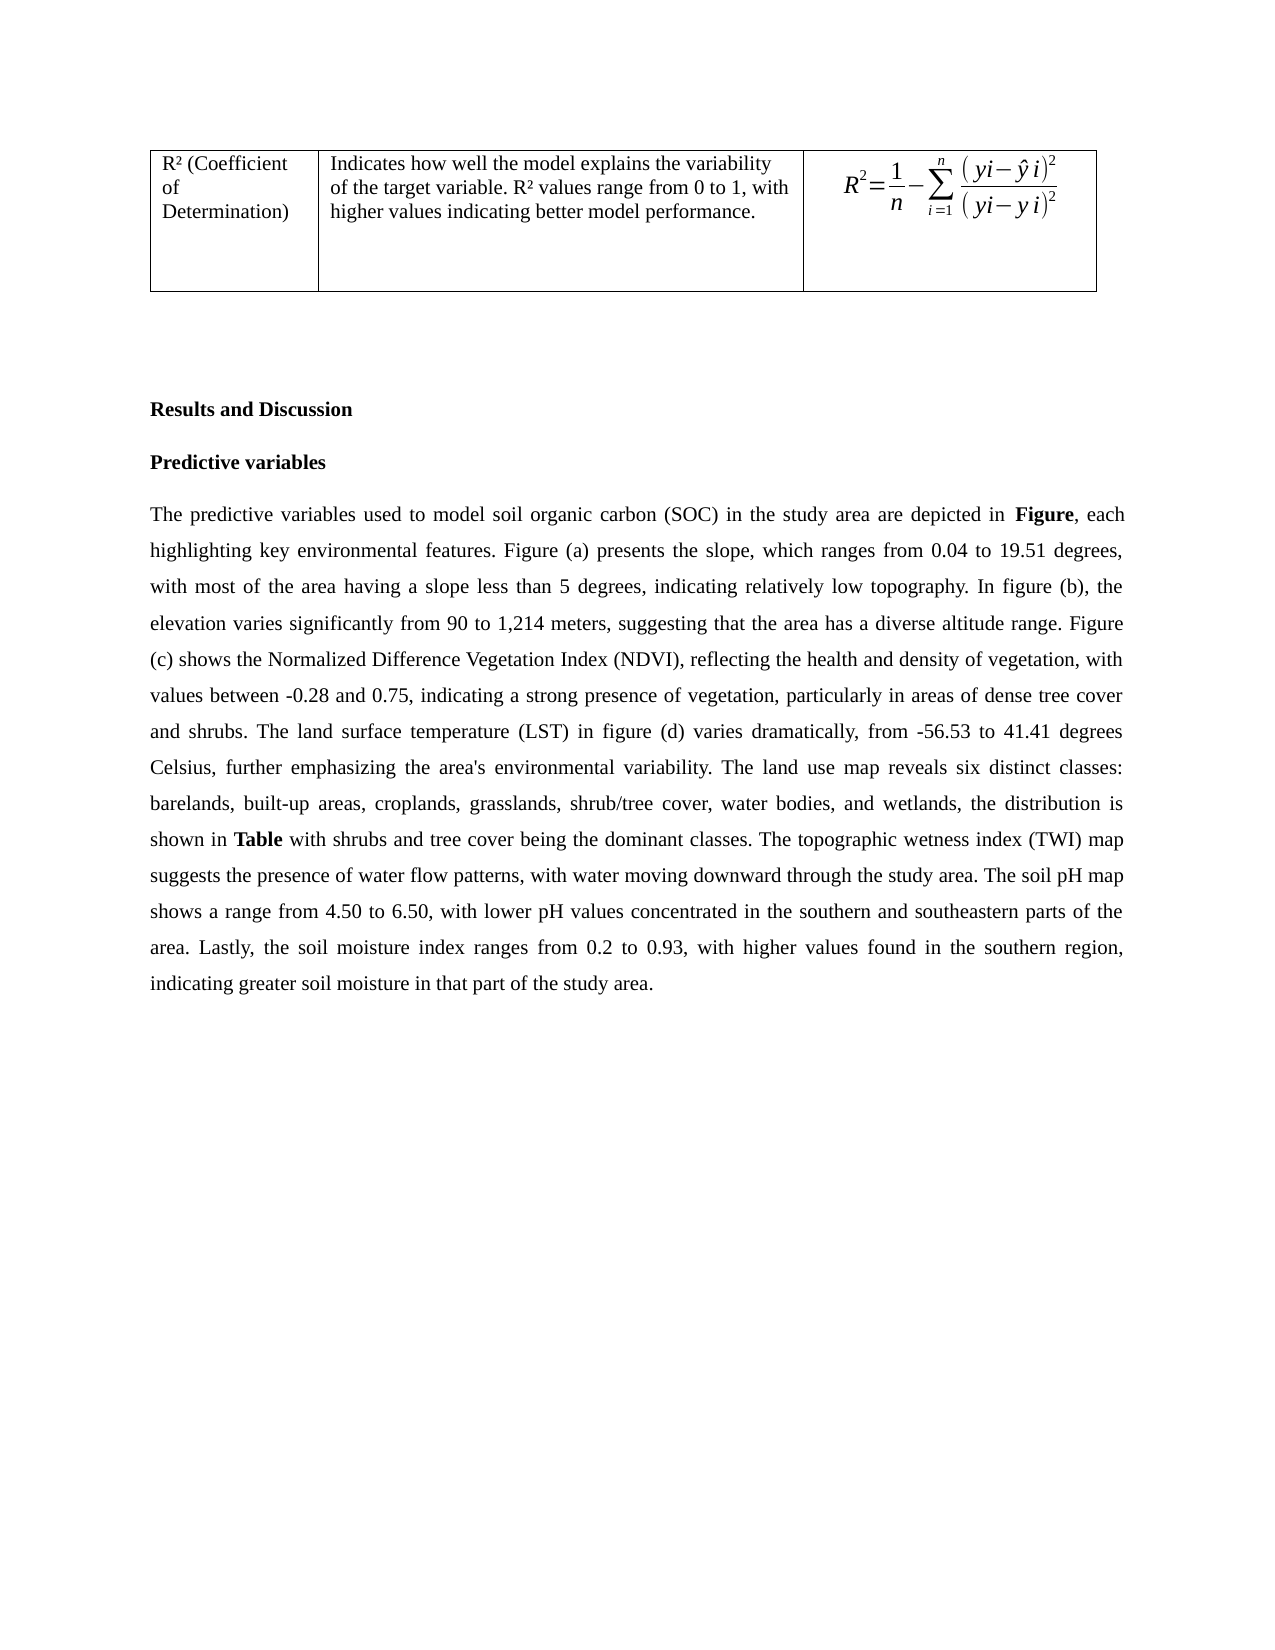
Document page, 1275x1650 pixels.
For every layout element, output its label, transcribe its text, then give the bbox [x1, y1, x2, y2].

table_cell [804, 151, 1096, 291]
text Results and Discussion [150, 397, 1125, 421]
table_cell R² (Coefficient of Determination) [151, 151, 318, 291]
text Predictive variables [150, 450, 1125, 474]
text The predictive variables used to model soil organic carbon (SOC) in the study area are depicted in Figure, each highlighting key environmental features. Figure (a) presents the slope, which ranges from 0.04 to 19.51 degrees, with most of the area having a slope less than 5 degrees, indicating relatively low topography. In figure (b), the elevation varies significantly from 90 to 1,214 meters, suggesting that the area has a diverse altitude range. Figure (c) shows the Normalized Difference Vegetation Index (NDVI), reflecting the health and density of vegetation, with values between -0.28 and 0.75, indicating a strong presence of vegetation, particularly in areas of dense tree cover and shrubs. The land surface temperature (LST) in figure (d) varies dramatically, from -56.53 to 41.41 degrees Celsius, further emphasizing the area's environmental variability. The land use map reveals six distinct classes: barelands, built-up areas, croplands, grasslands, shrub/tree cover, water bodies, and wetlands, the distribution is shown in Table with shrubs and tree cover being the dominant classes. The topographic wetness index (TWI) map suggests the presence of water flow patterns, with water moving downward through the study area. The soil pH map shows a range from 4.50 to 6.50, with lower pH values concentrated in the southern and southeastern parts of the area. Lastly, the soil moisture index ranges from 0.2 to 0.93, with higher values found in the southern region, indicating greater soil moisture in that part of the study area. [150, 502, 1125, 995]
table_cell Indicates how well the model explains the variability of the target variable. R² values range from 0 to 1, with higher values indicating better model performance. [319, 151, 803, 291]
